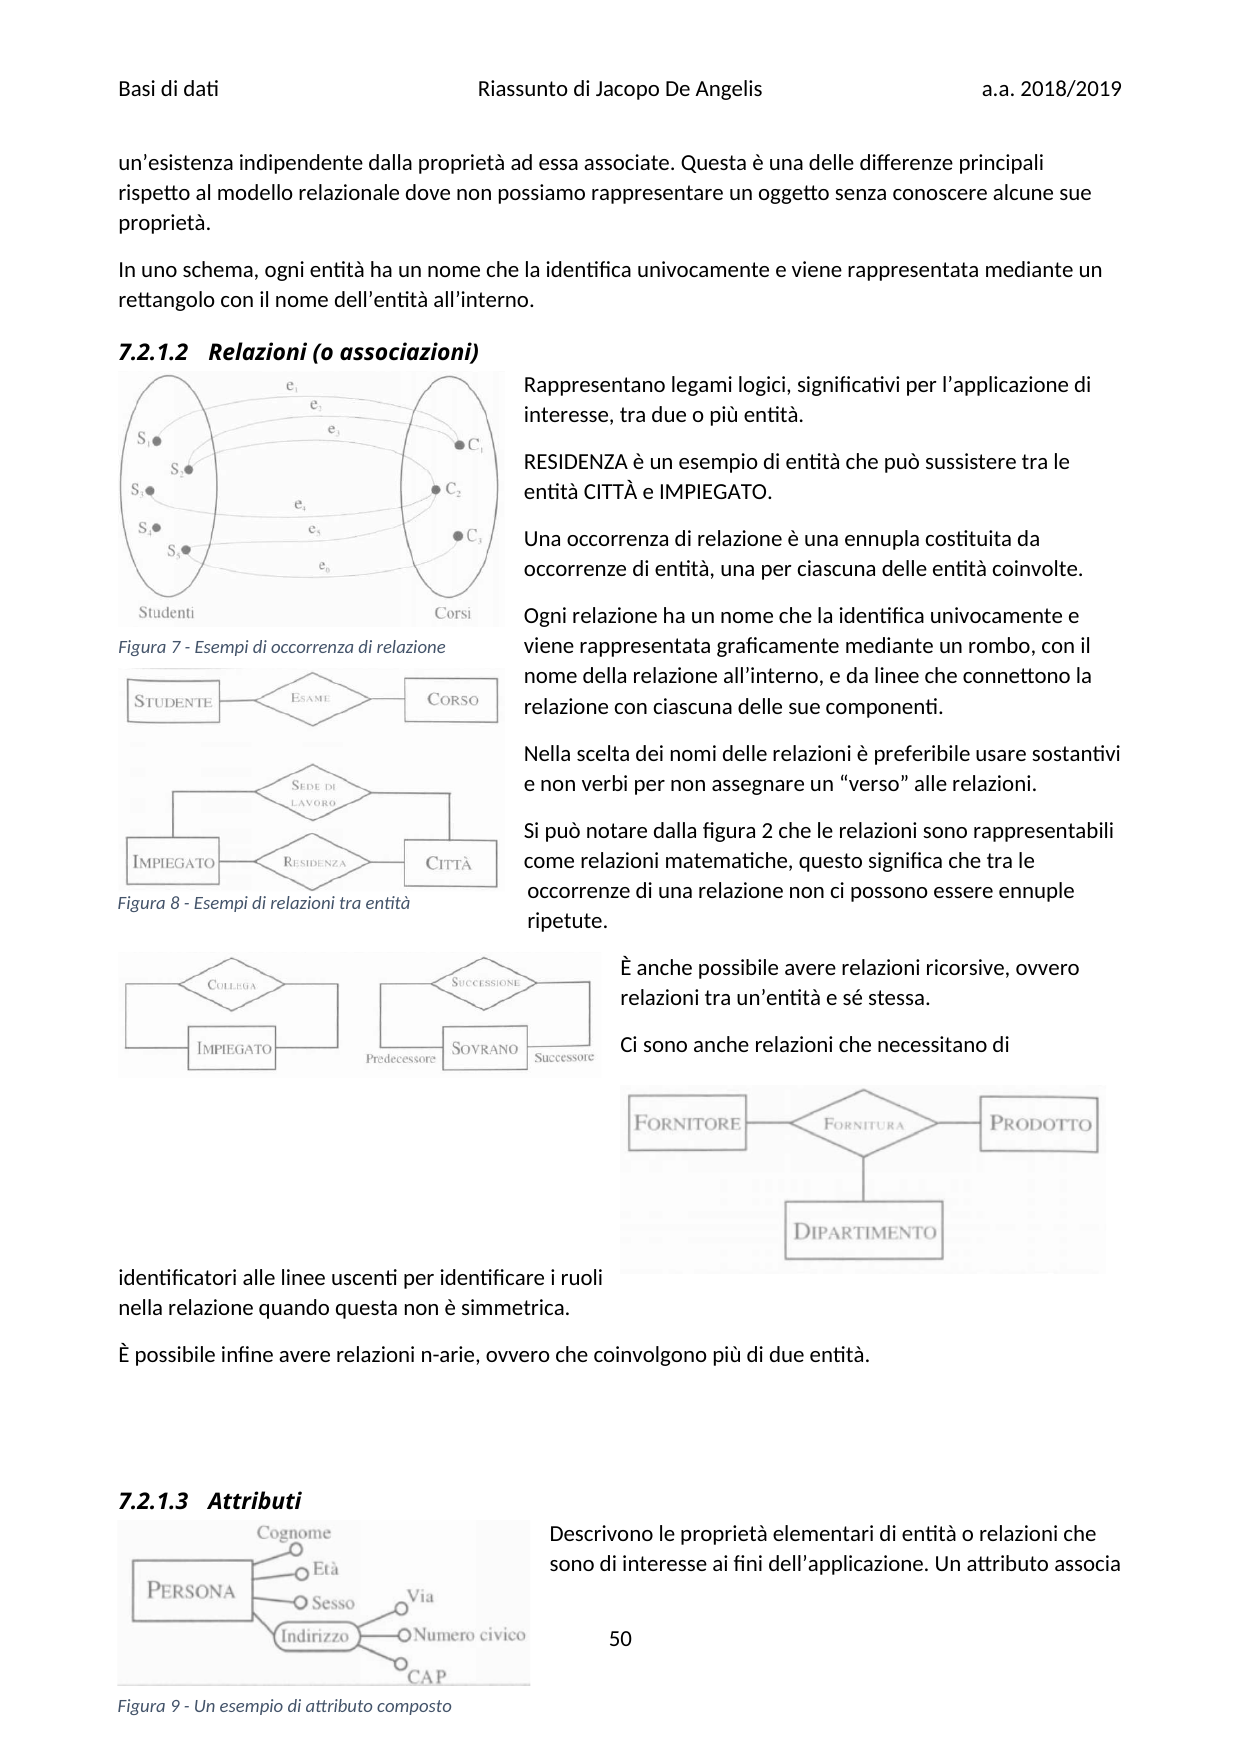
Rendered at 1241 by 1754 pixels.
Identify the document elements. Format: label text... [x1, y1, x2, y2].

picture [117, 1520, 531, 1686]
text RESIDENZA è un esempio di entità che può sussistere tra le entità CITTÀ e IMPIEGATO. [505, 447, 1122, 505]
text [118, 1519, 1122, 1577]
subtitle Relazioni (o associazioni) [118, 336, 1122, 367]
text È possibile infine avere relazioni n-arie, ovvero che coinvolgono più di due entità. [118, 1340, 1122, 1368]
text Ogni relazione ha un nome che la identifica univocamente e viene rappresentata graficamente mediante un rombo, con il nome della relazione all’interno, e da linee che connettono la relazione con ciascuna delle sue componenti. [118, 601, 1122, 720]
text Si può notare dalla figura 2 che le relazioni sono rappresentabili come relazioni matematiche, questo significa che tra le occorrenze di una relazione non ci possono essere ennuple ripetute. [118, 816, 1122, 934]
text Rappresentano legami logici, significativi per l’applicazione di interesse, tra due o più entità. [118, 370, 1122, 428]
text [118, 148, 1122, 236]
picture [118, 952, 602, 1078]
text Nella scelta dei nomi delle relazioni è preferibile usare sostantivi e non verbi per non assegnare un “verso” alle relazioni. [505, 739, 1122, 797]
picture [118, 371, 505, 627]
subtitle Attributi [118, 1485, 1122, 1516]
picture [118, 668, 505, 891]
text Una occorrenza di relazione è una ennupla costituita da occorrenze di entità, una per ciascuna delle entità coinvolte. [505, 524, 1122, 582]
text È anche possibile avere relazioni ricorsive, ovvero relazioni tra un’entità e sé stessa. [602, 953, 1122, 1011]
text In uno schema, ogni entità ha un nome che la identifica univocamente e viene rappresentata mediante un rettangolo con il nome dell’entità all’interno. [118, 255, 1122, 313]
picture [620, 1085, 1107, 1274]
